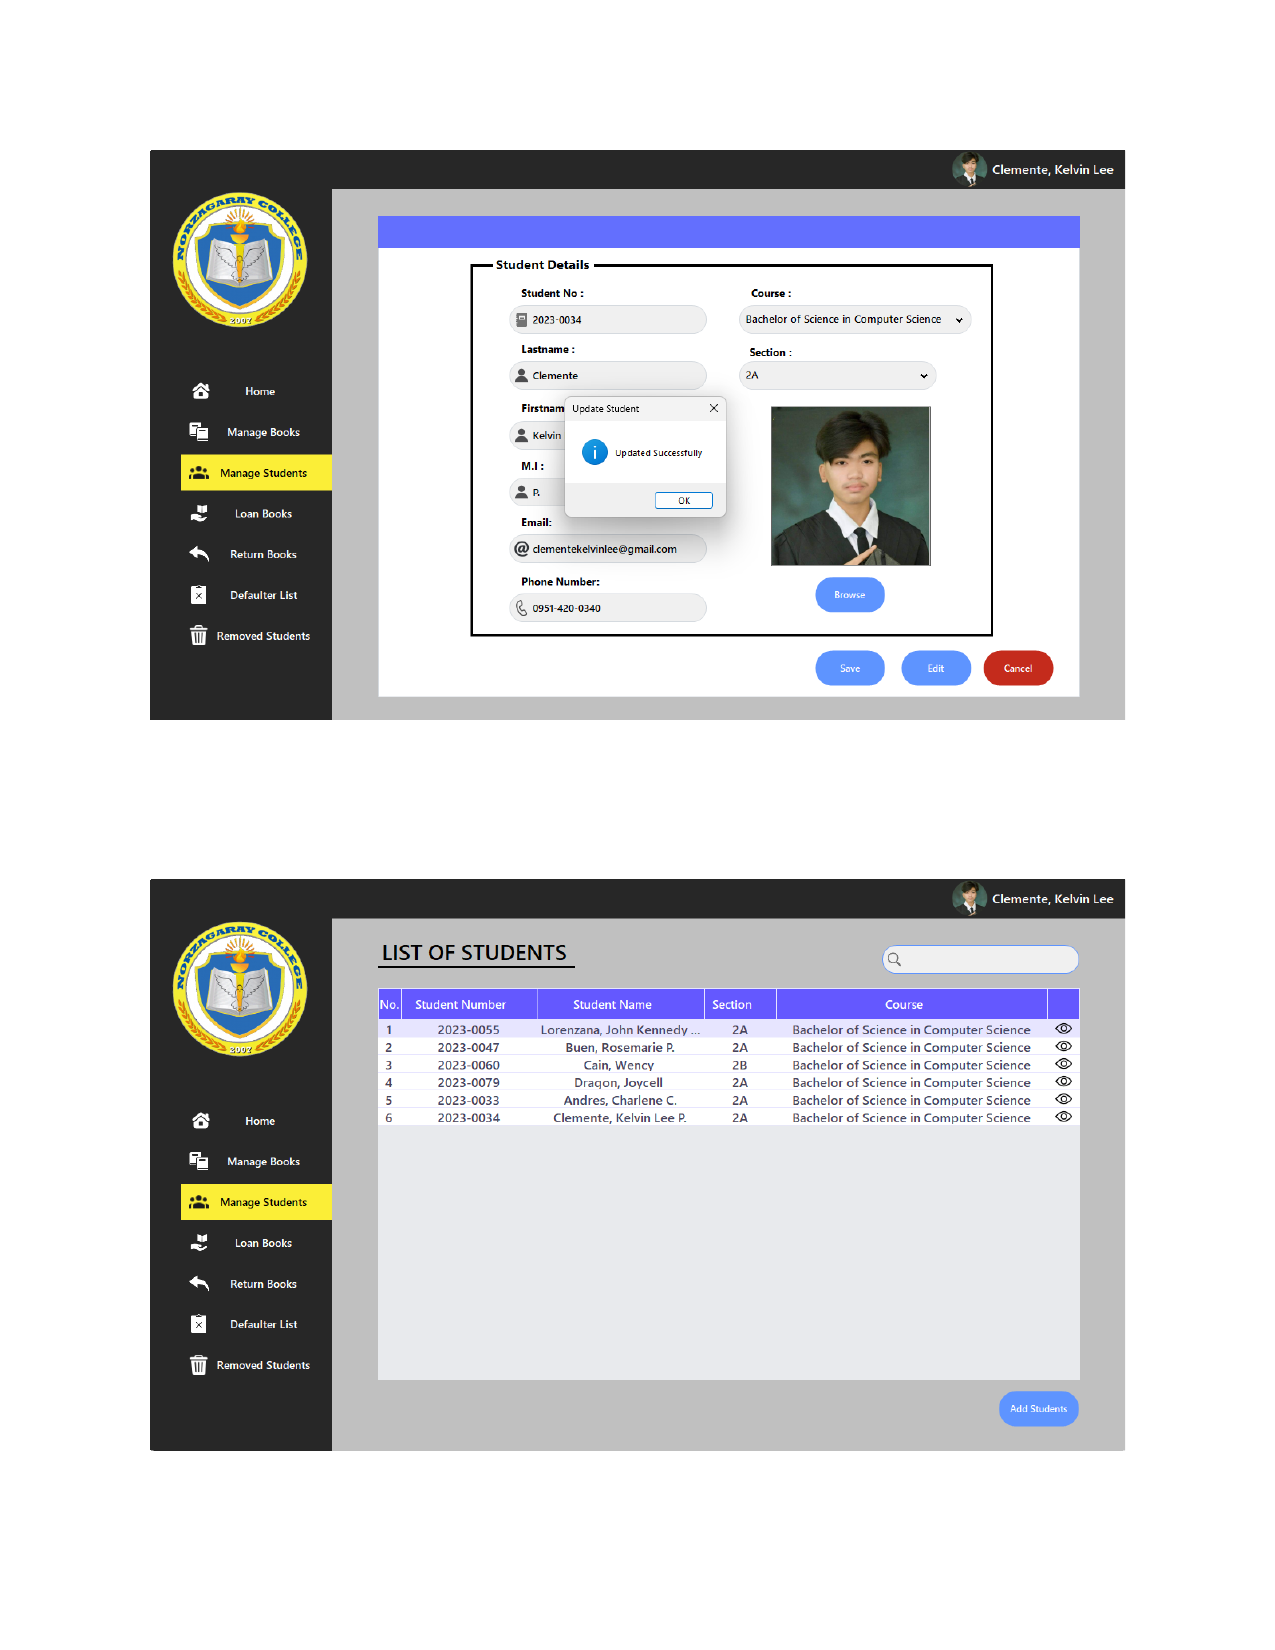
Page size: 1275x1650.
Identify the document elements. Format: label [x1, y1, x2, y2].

picture [150, 879, 1125, 1451]
picture [150, 150, 1125, 720]
